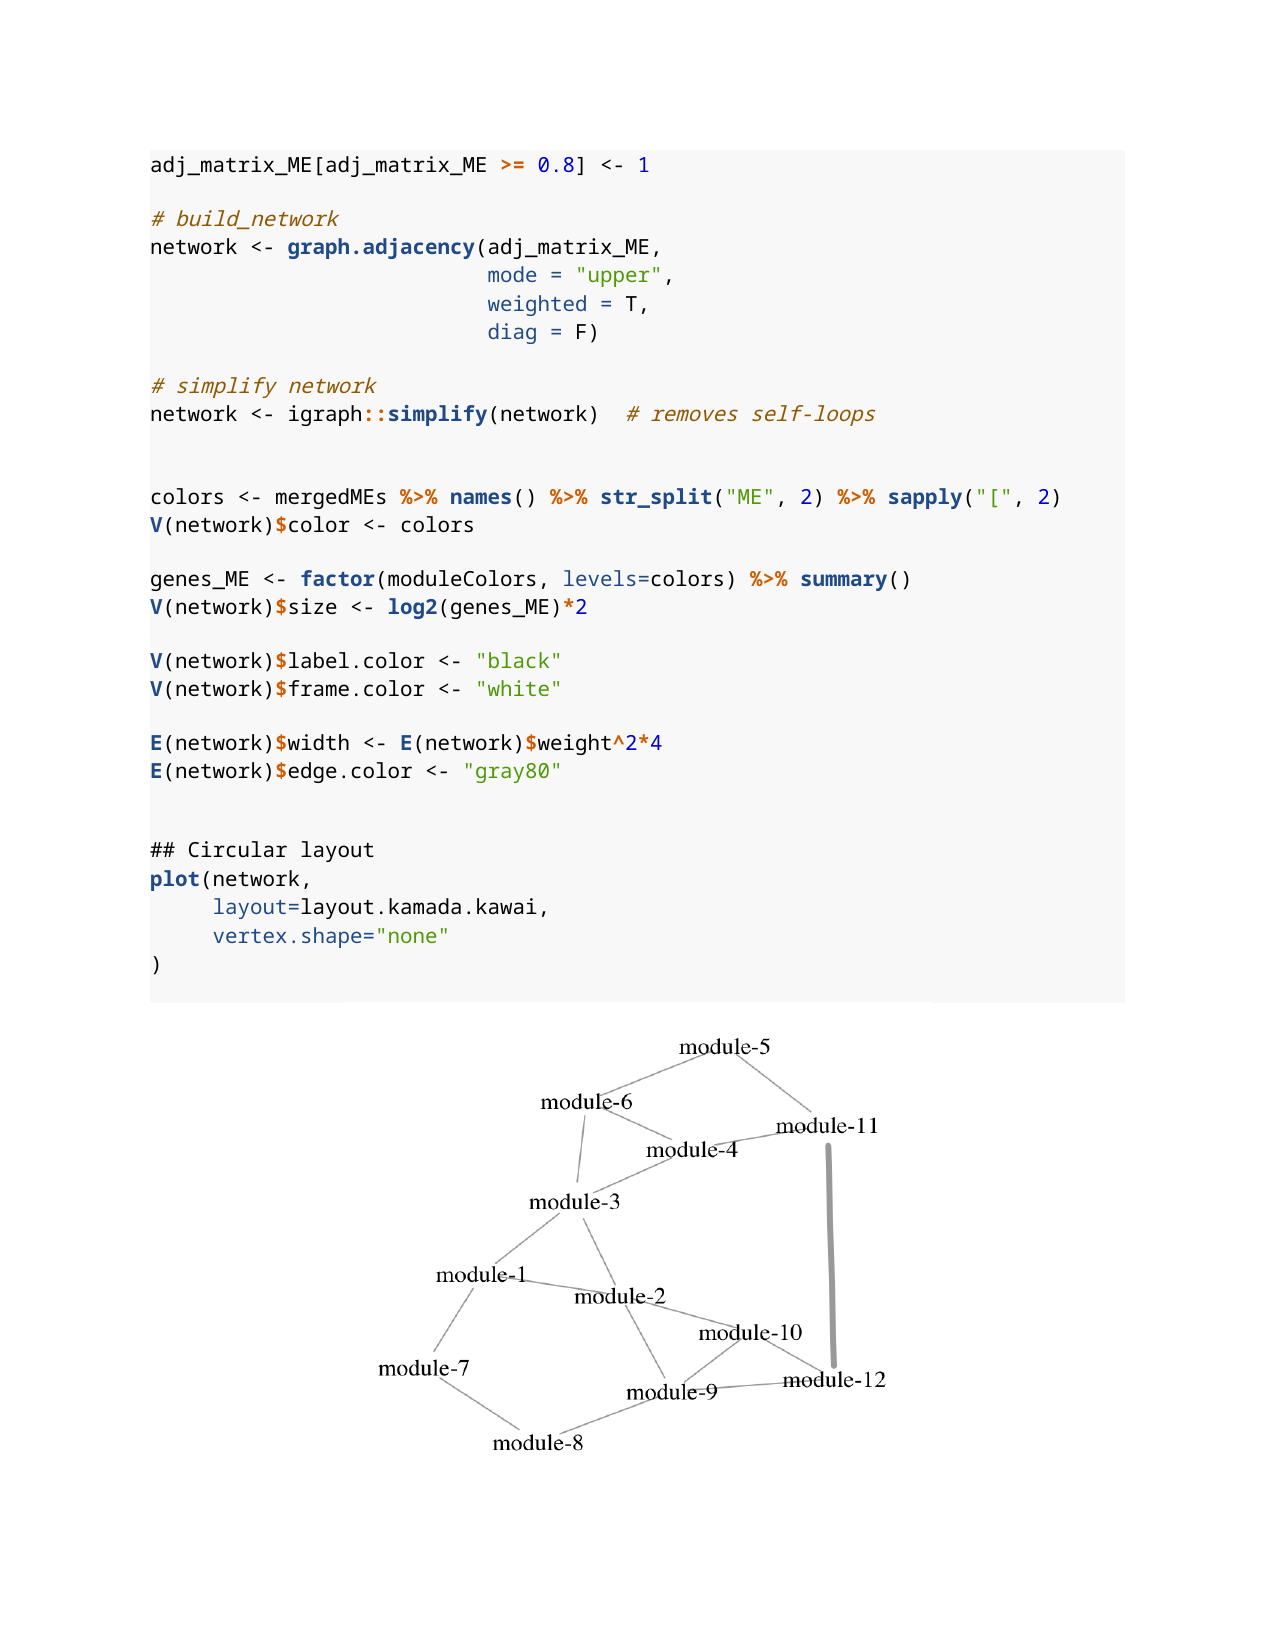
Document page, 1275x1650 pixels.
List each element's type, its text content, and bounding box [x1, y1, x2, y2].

picture [341, 1002, 934, 1492]
text colors <- mergedMEs %>% names() %>% str_split("ME", 2) %>% sapply("[", 2) V(network)$color <- colors genes_ME <- factor(moduleColors, levels=colors) %>% summary() V(network)$size <- log2(genes_ME)*2 V(network)$label.color <- "black" V(network)$frame.color <- "white" E(network)$width <- E(network)$weight^2*4 E(network)$edge.color <- "gray80" ## Circular layout plot(network, layout=layout.kamada.kawai, vertex.shape="none" ) [150, 457, 1125, 978]
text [150, 150, 1125, 457]
